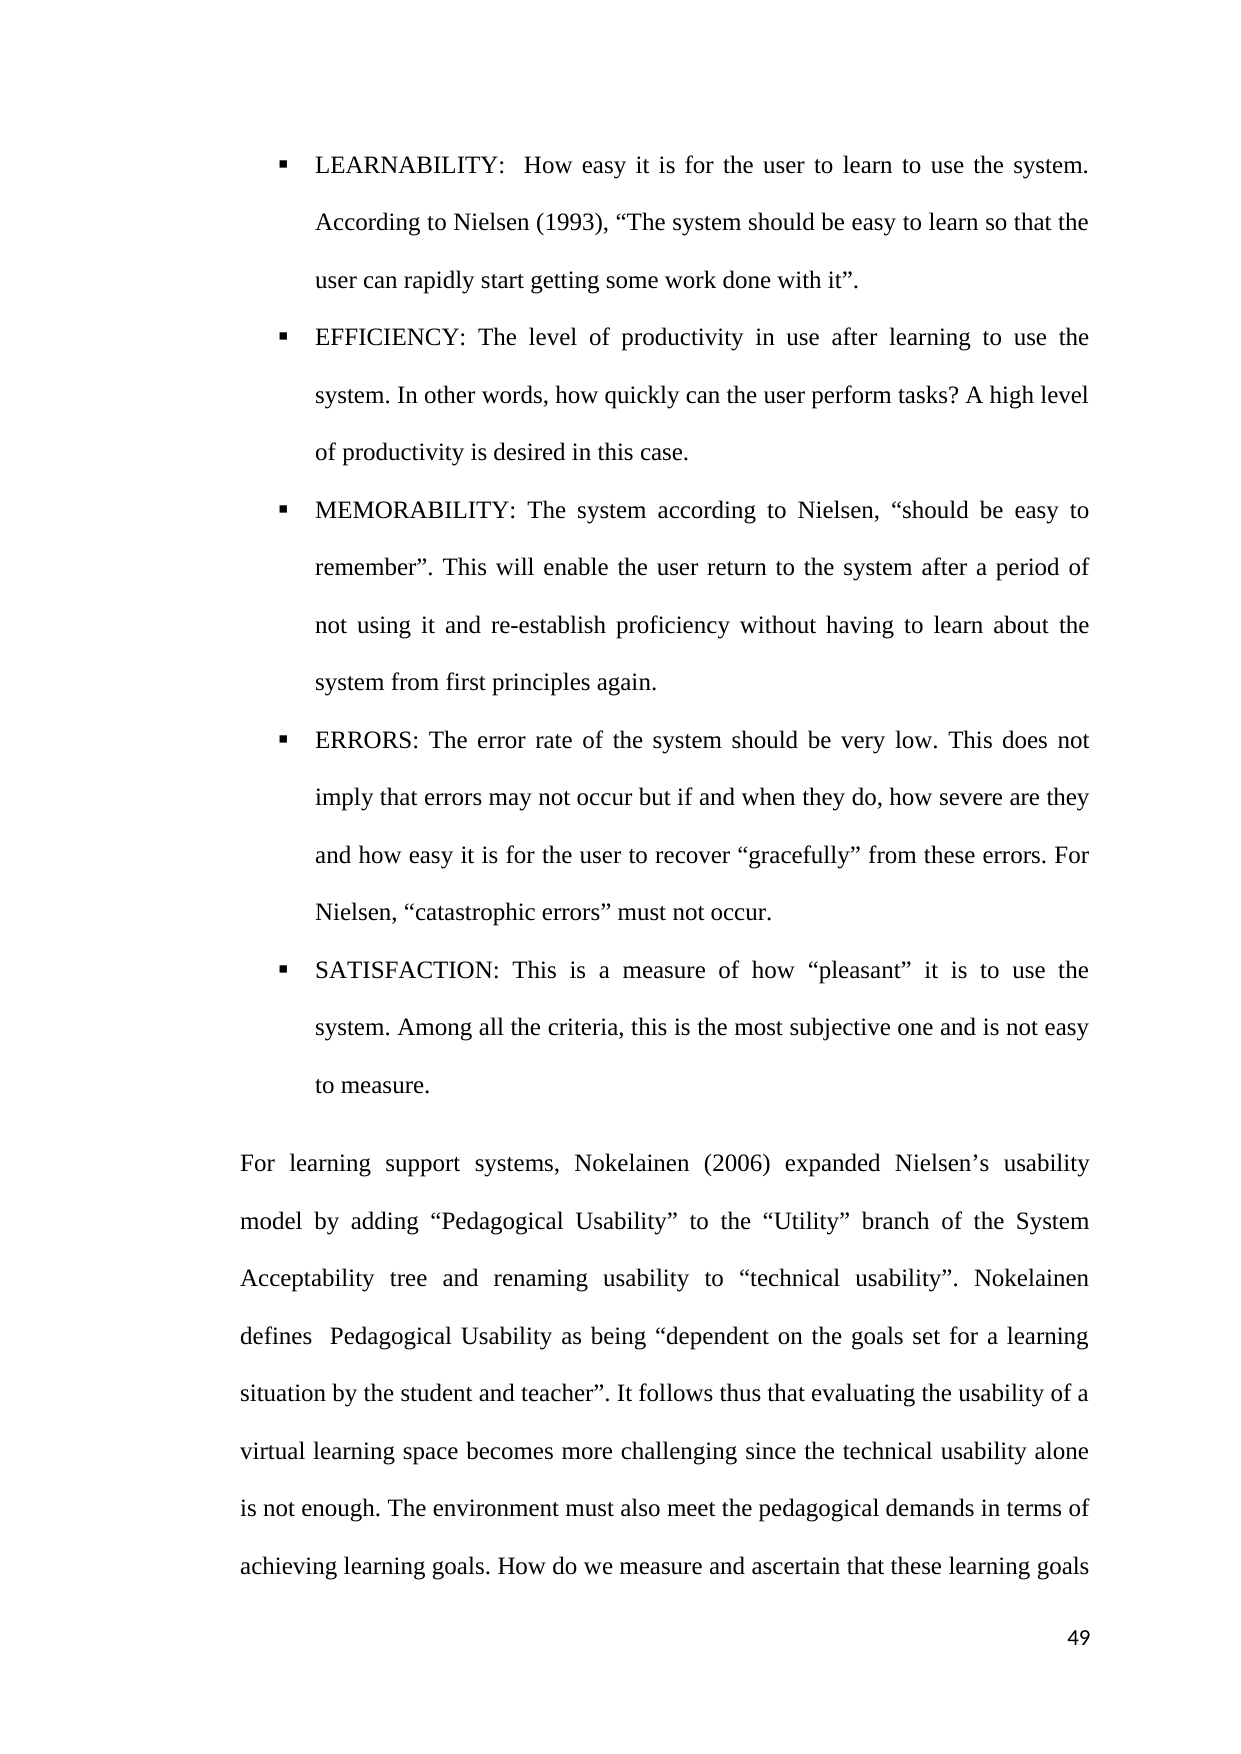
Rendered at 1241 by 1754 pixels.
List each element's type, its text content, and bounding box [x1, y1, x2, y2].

list ERRORS: The error rate of the system should be very low. This does not imply that errors may not occur but if and when they do, how severe are they and how easy it is for the user to recover “gracefully” from these errors. For Nielsen, “catastrophic errors” must not occur. [277, 725, 1090, 926]
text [240, 1148, 1090, 1579]
list SATISFACTION: This is a measure of how “pleasant” it is to use the system. Among all the criteria, this is the most subjective one and is not easy to measure. [277, 955, 1090, 1099]
list MEMORABILITY: The system according to Nielsen, “should be easy to remember”. This will enable the user return to the system after a period of not using it and re-establish proficiency without having to learn about the system from first principles again. [277, 495, 1090, 696]
list LEARNABILITY: How easy it is for the user to learn to use the system. According to Nielsen (1993), “The system should be easy to learn so that the user can rapidly start getting some work done with it”. [277, 150, 1090, 294]
list EFFICIENCY: The level of productivity in use after learning to use the system. In other words, how quickly can the user perform tasks? A high level of productivity is desired in this case. [277, 322, 1090, 466]
